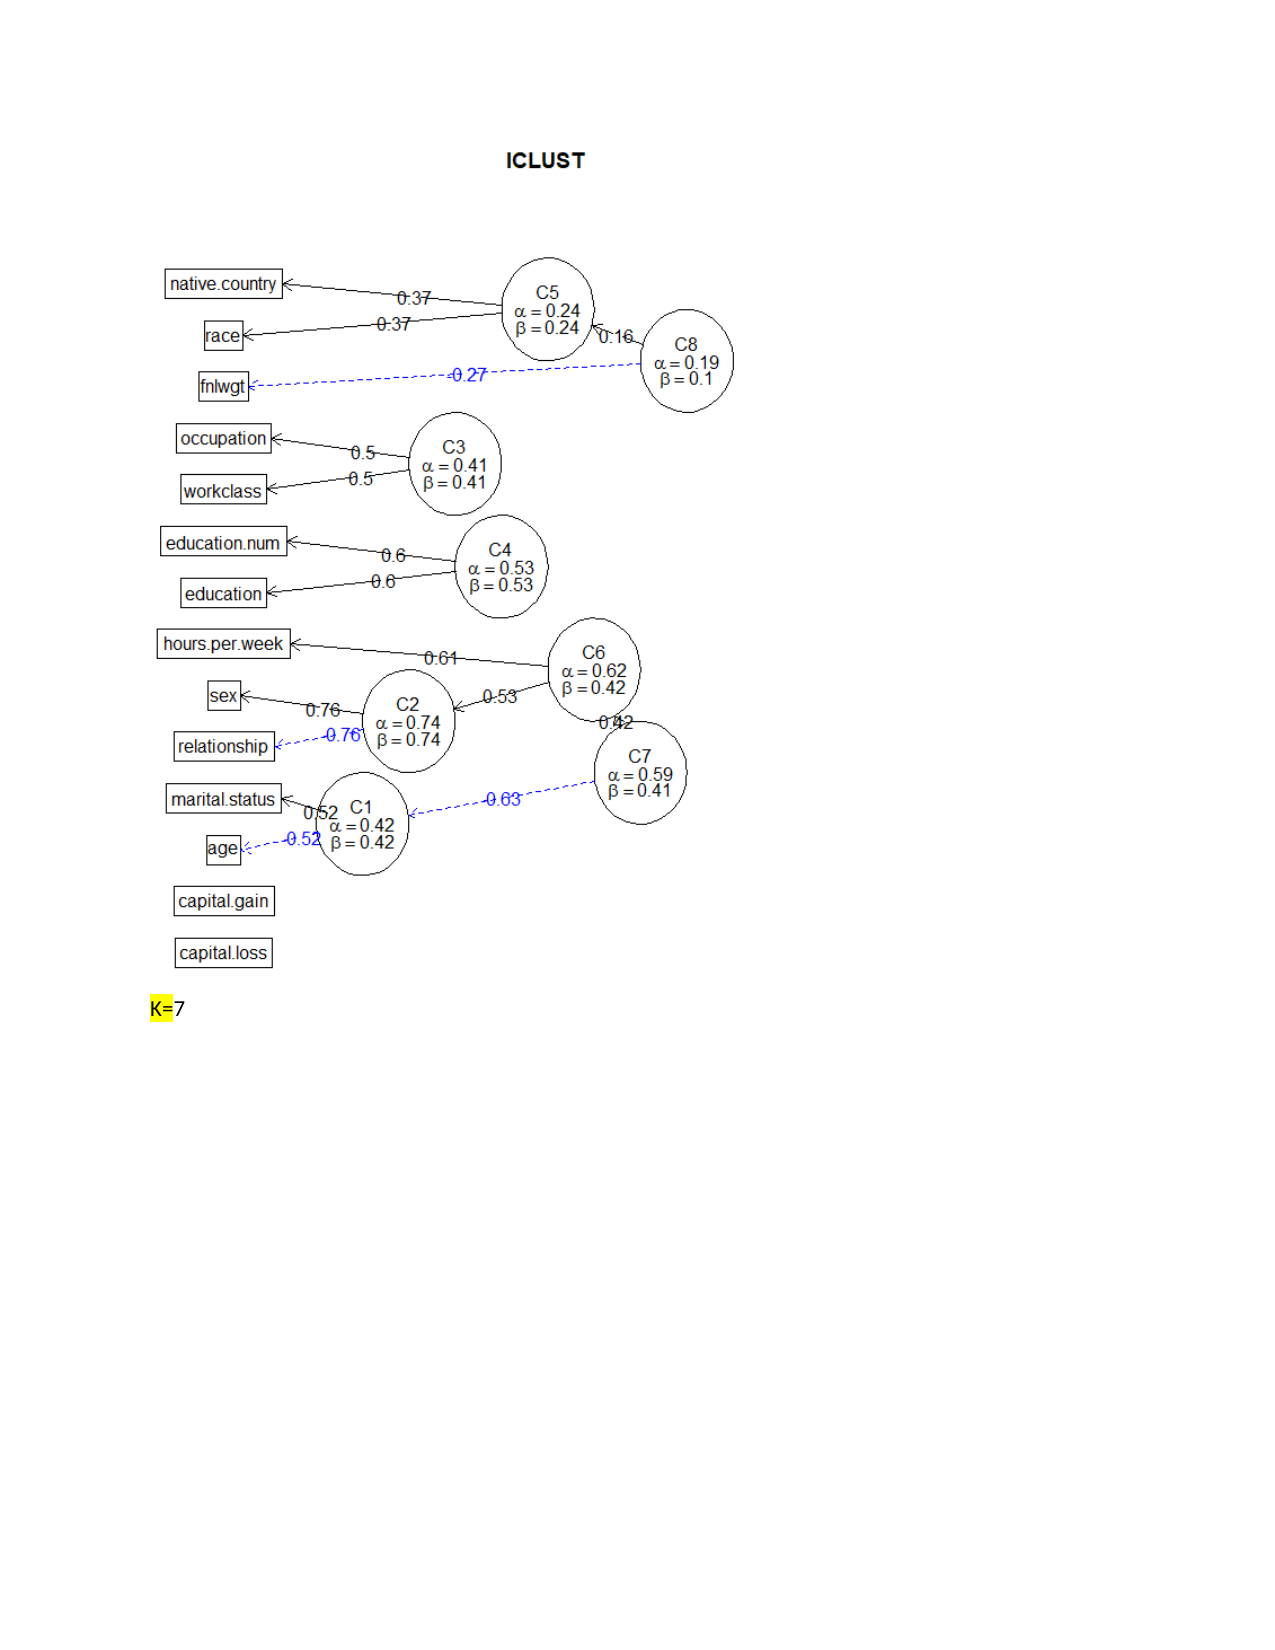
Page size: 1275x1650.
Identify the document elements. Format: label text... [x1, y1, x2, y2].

picture [150, 150, 743, 975]
text K=7 [173, 994, 1125, 1022]
